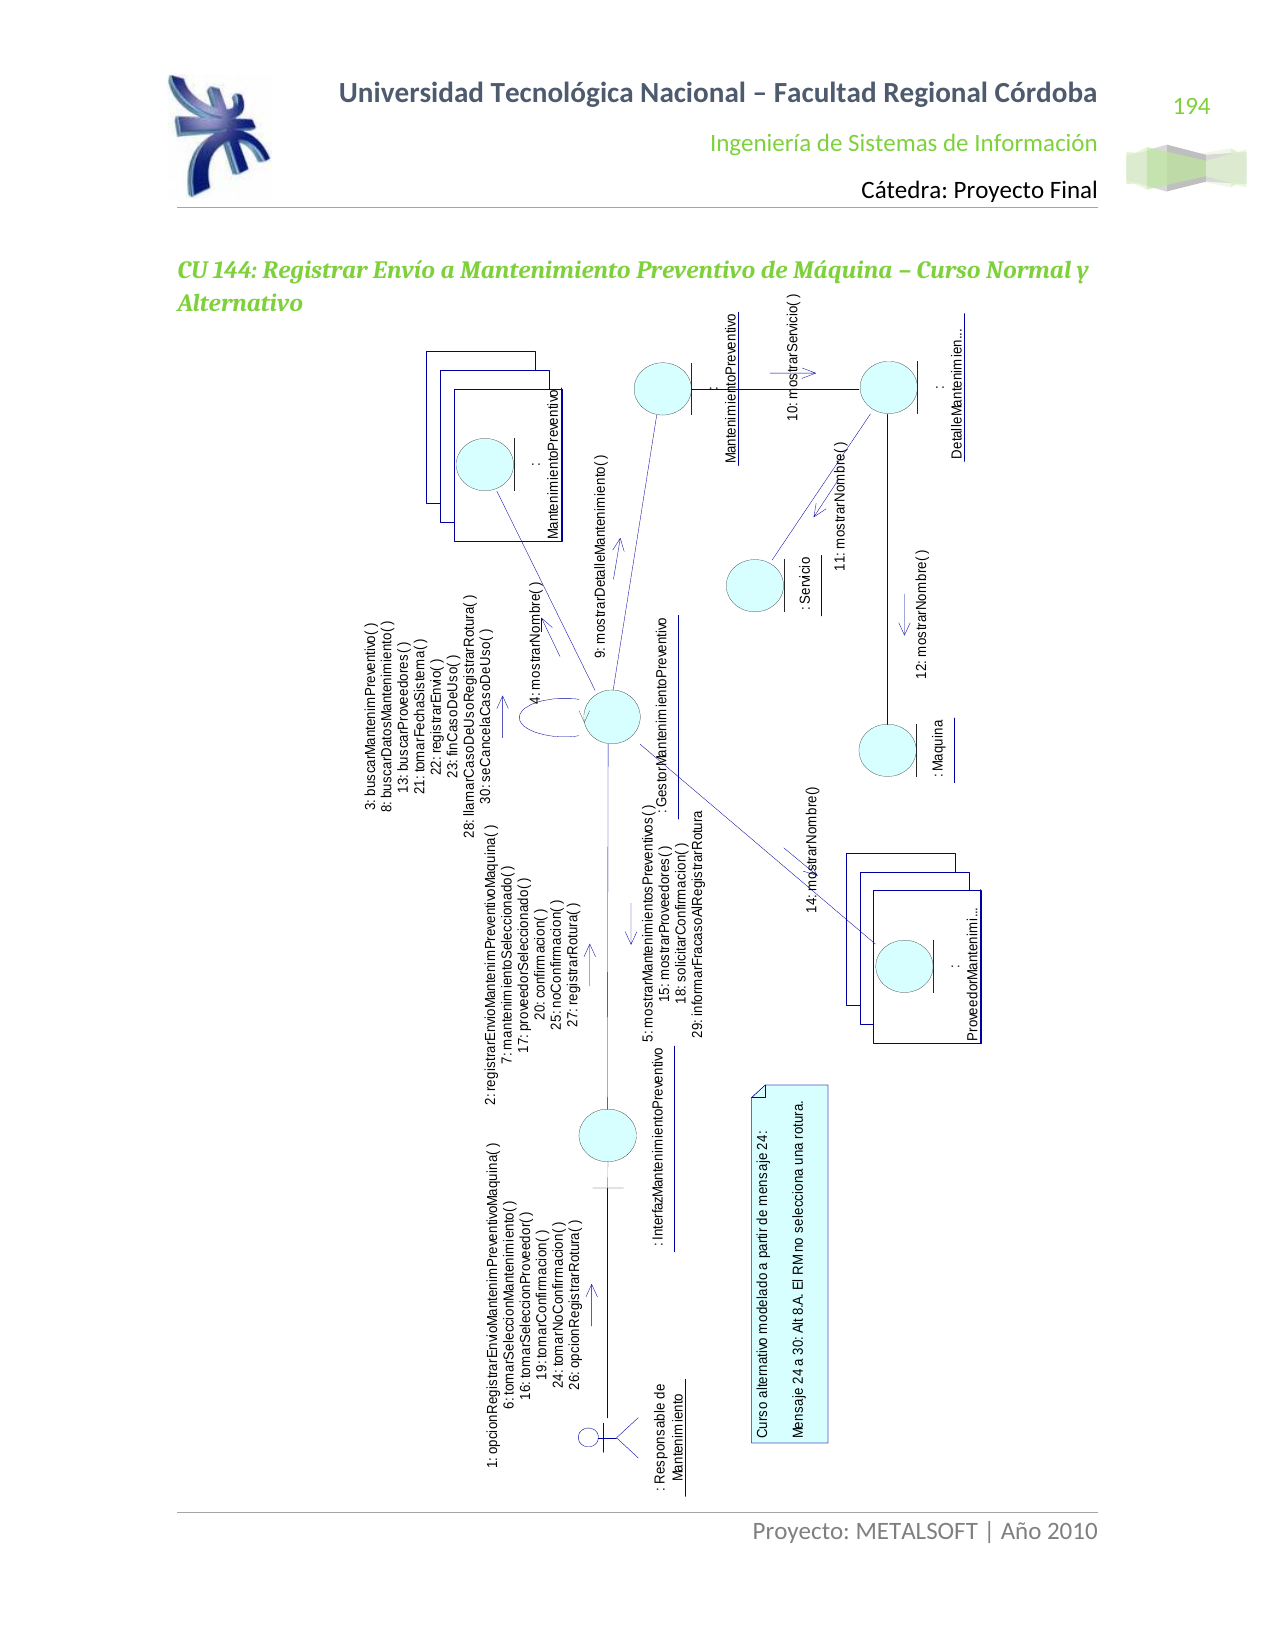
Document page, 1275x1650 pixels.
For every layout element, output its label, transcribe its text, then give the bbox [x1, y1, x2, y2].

picture [167, 74, 272, 199]
text CU 144: Registrar Envío a Mantenimiento Preventivo de Máquina – Curso Normal y Alternativo [177, 256, 1098, 318]
